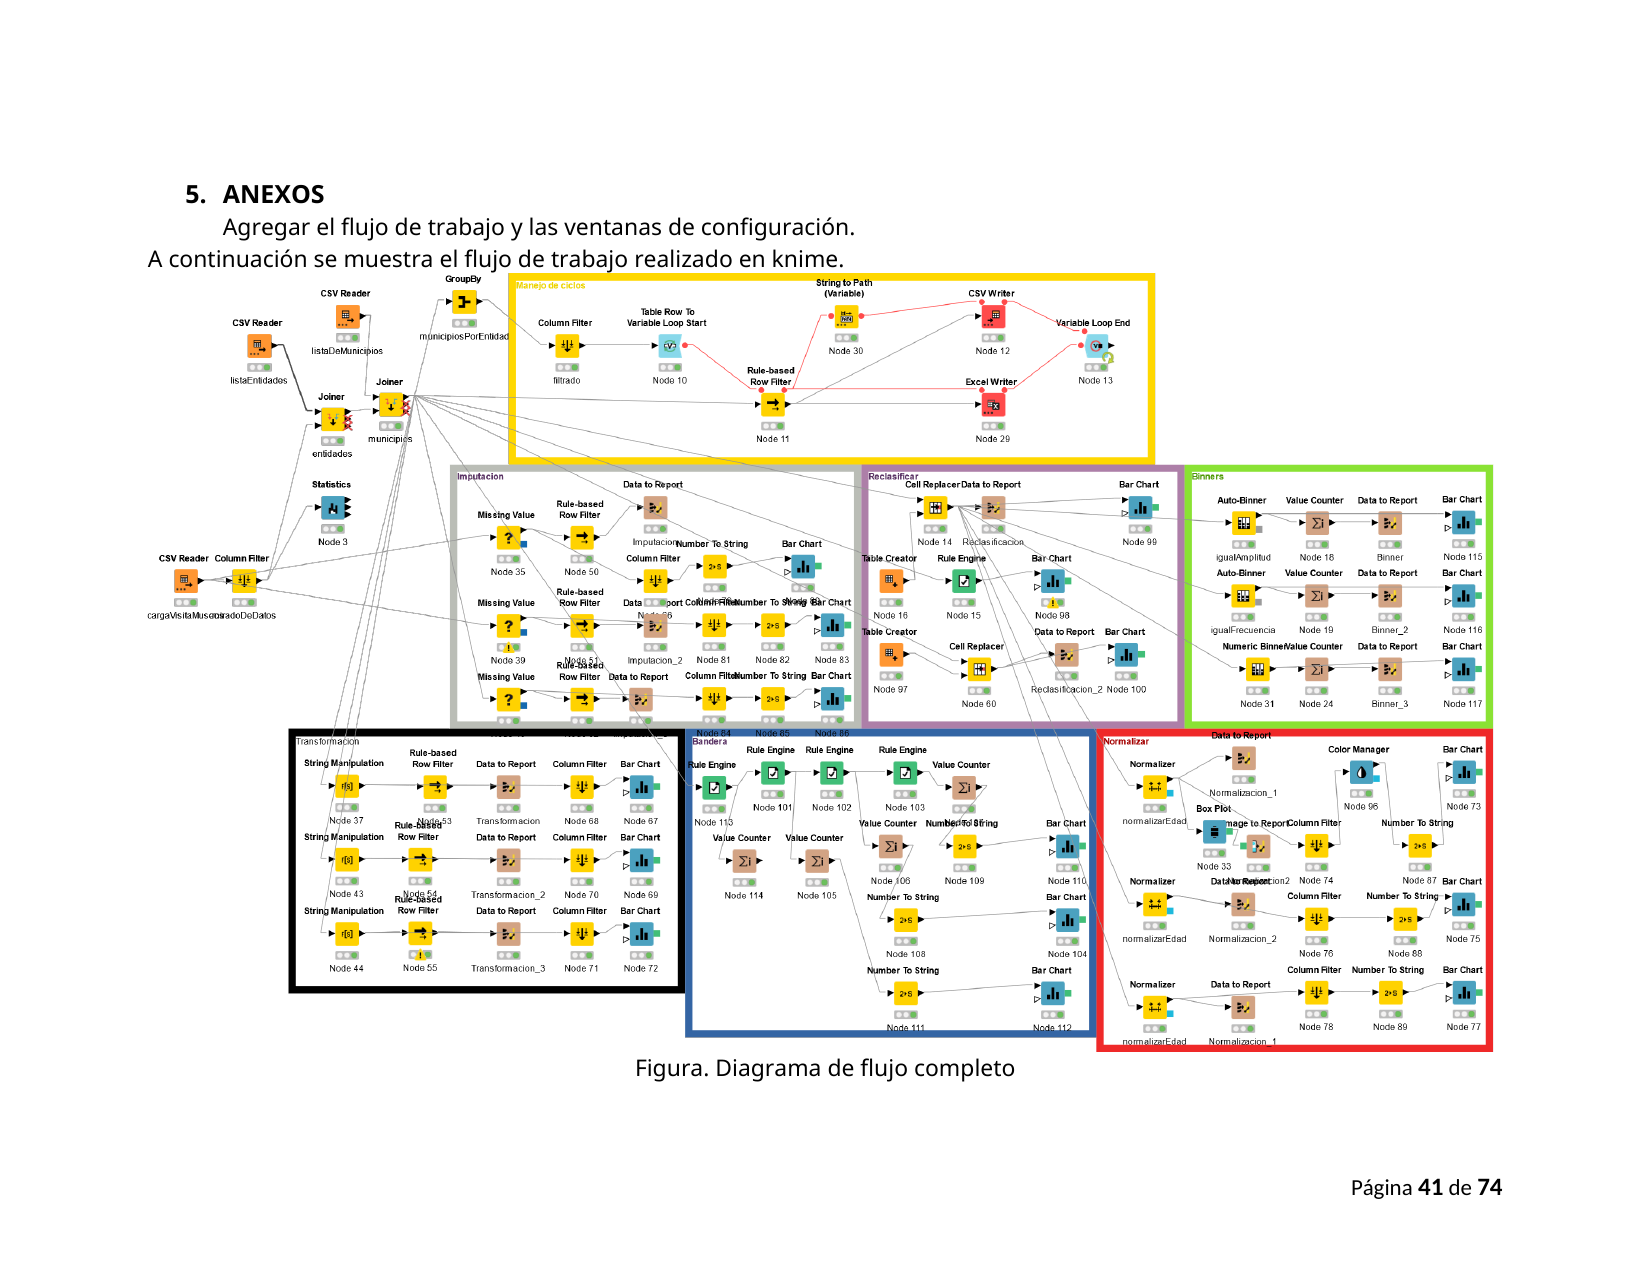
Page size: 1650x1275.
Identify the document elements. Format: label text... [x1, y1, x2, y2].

text Figura. Diagrama de flujo completo [148, 1052, 1502, 1083]
text A continuación se muestra el flujo de trabajo realizado en knime. [148, 242, 1502, 273]
picture [147, 273, 1503, 1052]
list ANEXOS [185, 177, 1502, 211]
list Agregar el flujo de trabajo y las ventanas de configuración. [223, 211, 1502, 242]
